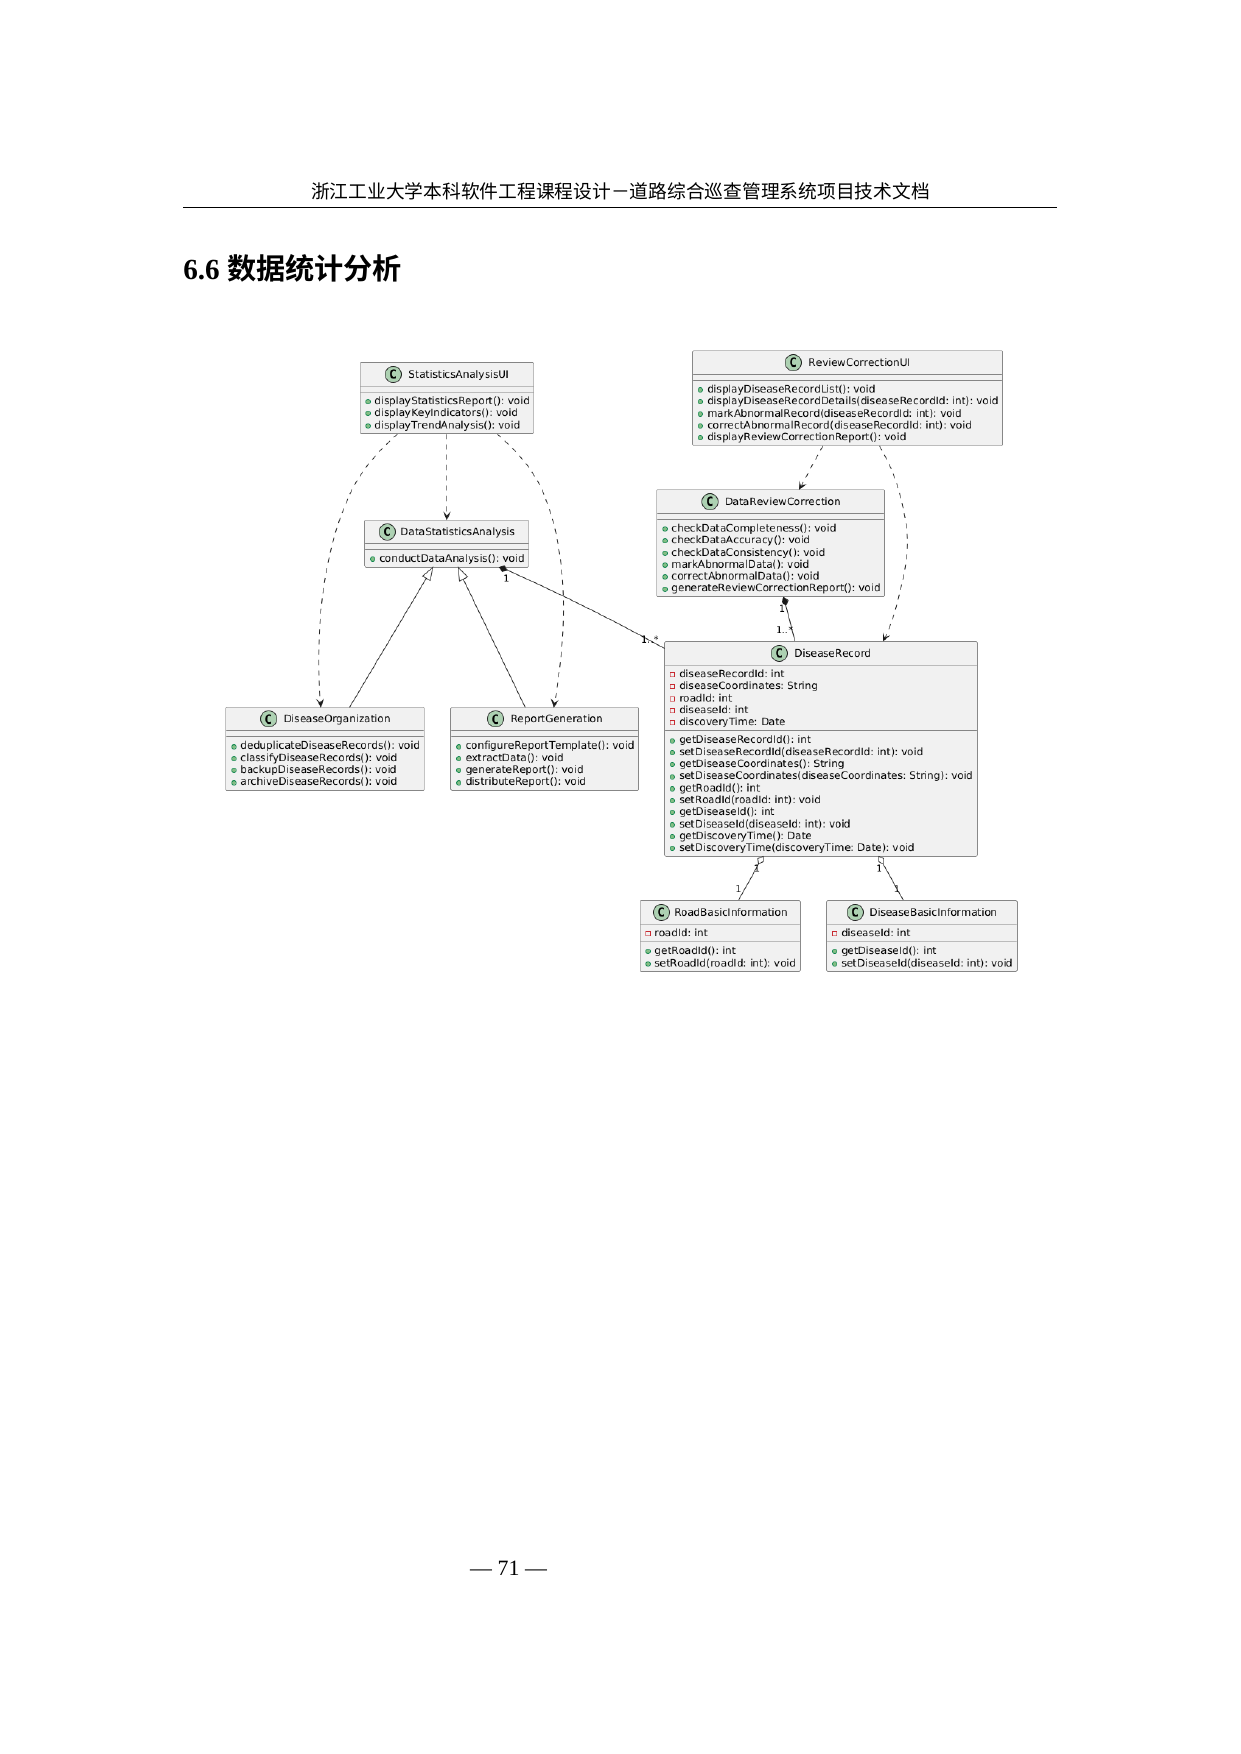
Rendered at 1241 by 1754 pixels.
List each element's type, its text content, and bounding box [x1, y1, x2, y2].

picture [220, 345, 1020, 975]
subtitle 6.6 数据统计分析 [183, 246, 1057, 288]
